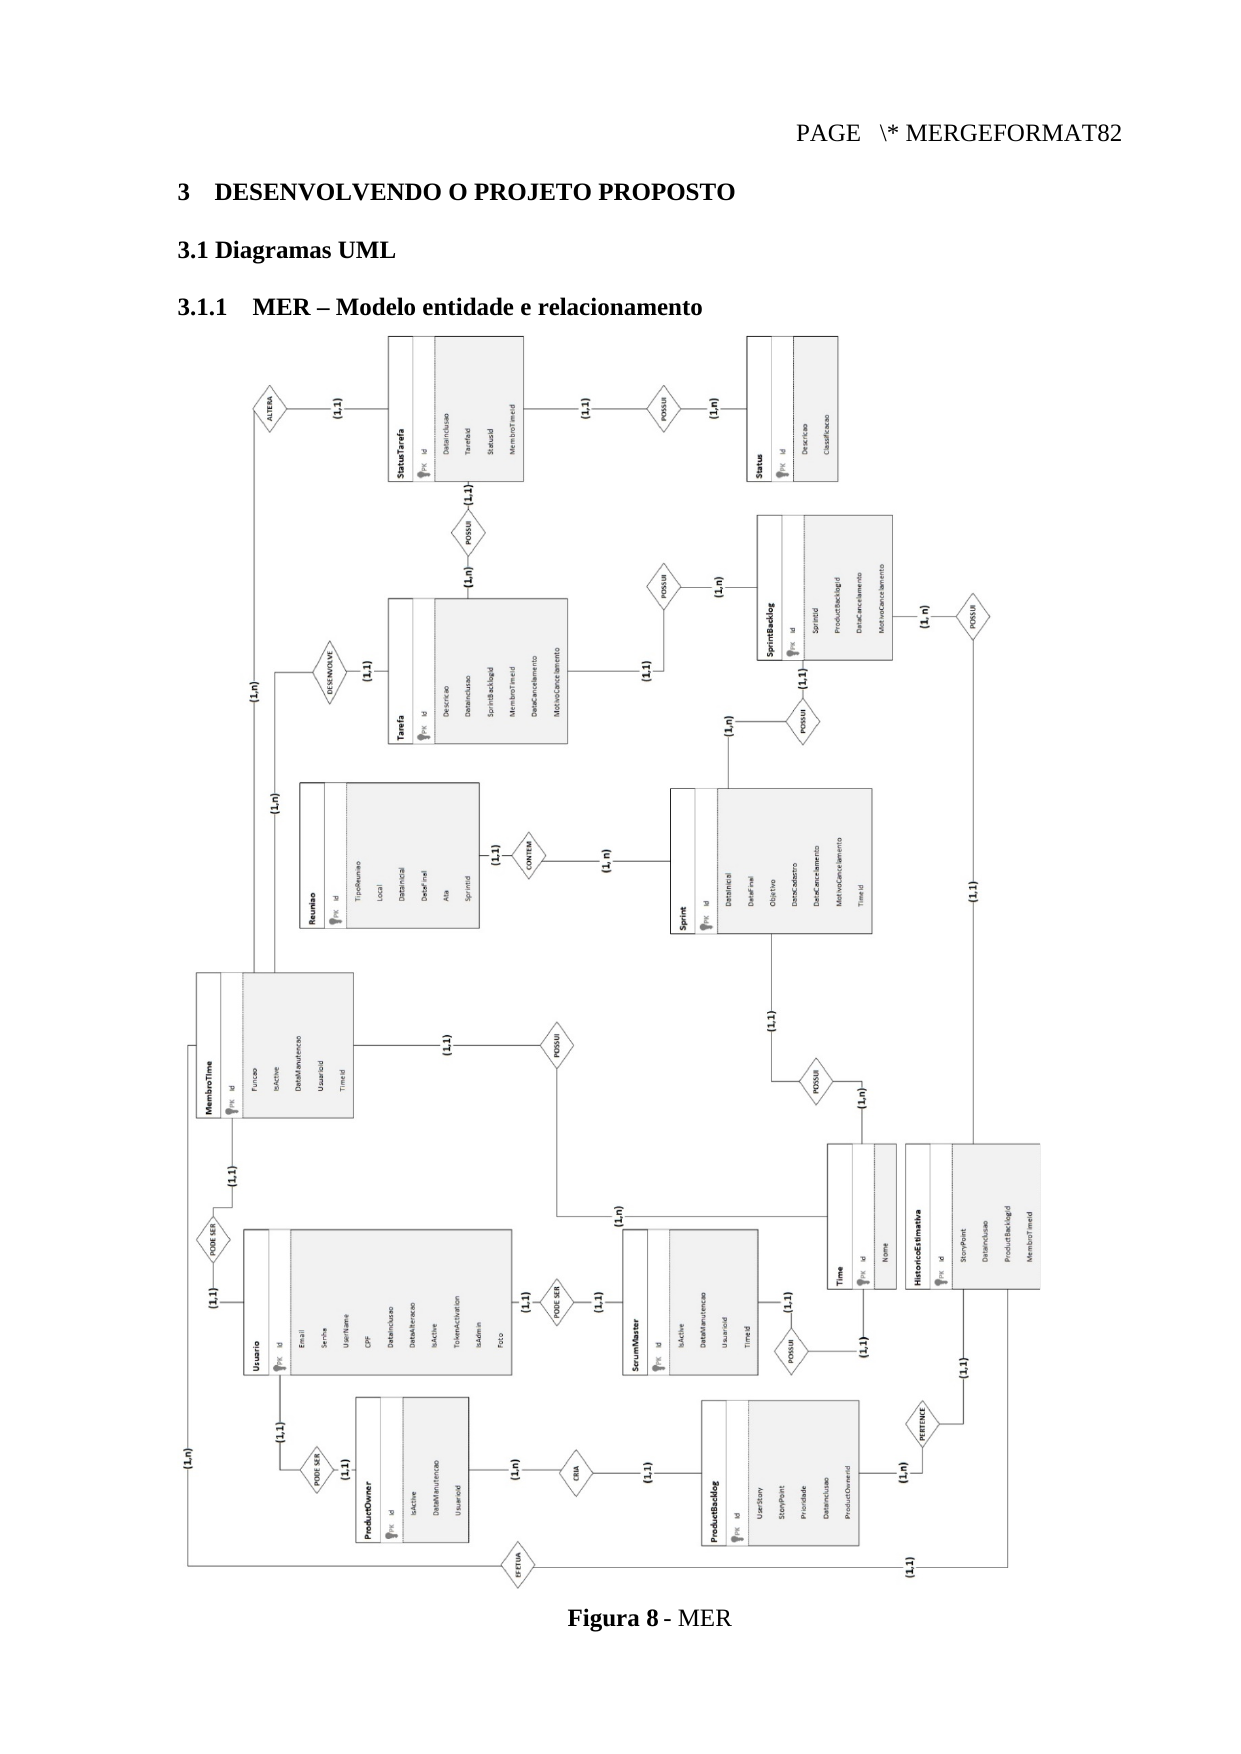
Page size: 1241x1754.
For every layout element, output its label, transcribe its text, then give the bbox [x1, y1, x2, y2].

text Figura 8 - MER [177, 1603, 1122, 1632]
subtitle Diagramas UML [177, 235, 1122, 263]
subtitle MER – Modelo entidade e relacionamento [177, 292, 1122, 321]
picture [177, 335, 1041, 1589]
subtitle DESENVOLVENDO O PROJETO PROPOSTO [177, 177, 1122, 206]
